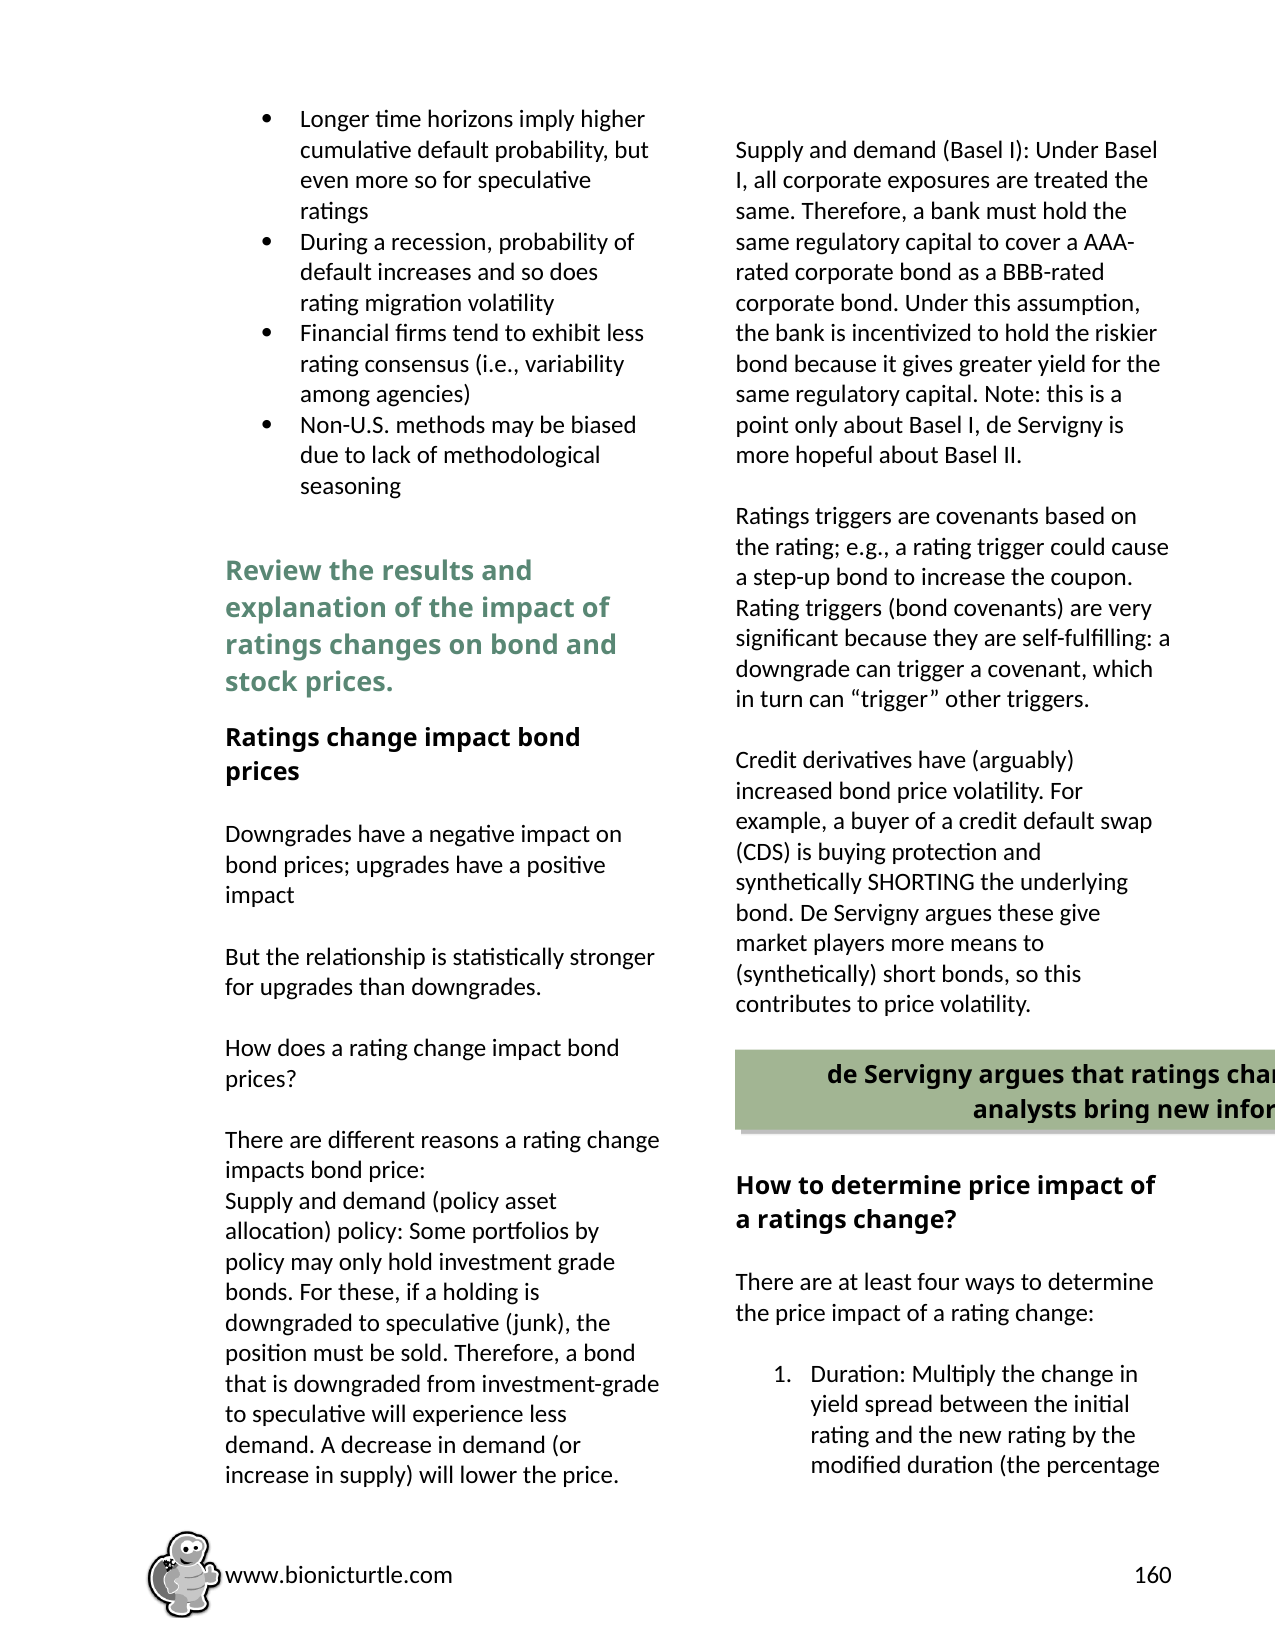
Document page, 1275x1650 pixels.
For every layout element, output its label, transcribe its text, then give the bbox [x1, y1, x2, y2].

text There are different reasons a rating change impacts bond price: [225, 1124, 662, 1185]
text How does a rating change impact bond prices? [225, 1032, 662, 1093]
list Non-U.S. methods may be biased due to lack of methodological seasoning [262, 409, 662, 500]
subtitle Ratings change impact bond prices [225, 720, 662, 788]
subtitle Review the results and explanation of the impact of ratings changes on bond and stock prices. [225, 552, 662, 699]
text Supply and demand (policy asset allocation) policy: Some portfolios by policy may only hold investment grade bonds. For these, if a holding is downgraded to speculative (junk), the position must be sold. Therefore, a bond that is downgraded from investment-grade to speculative will experience less demand. A decrease in demand (or increase in supply) will lower the price. [225, 1185, 662, 1490]
text Credit derivatives have (arguably) increased bond price volatility. For example, a buyer of a credit default swap (CDS) is buying protection and synthetically SHORTING the underlying bond. De Servigny argues more means to (synthetically) short bonds, so this contributes to price volatility. [735, 744, 1172, 1019]
text Ratings triggers are covenants based on the rating; e.g., a rating trigger could cause a step-up bond to increase the coupon. Rating triggers (bond covenants) are very significant because they are self-fulfilling: a downgrade can trigger a covenant, which in turn can “trigger” other triggers. [735, 500, 1172, 714]
list Longer time horizons imply higher cumulative default probability, but even more so for speculative ratings [262, 103, 662, 226]
text Supply and demand (Basel I): Under Basel I, all corporate exposures are treated the same. Therefore, a bank must hold the same regulatory capital to cover a AAA-rated corporate bond as a BBB-rated corporate bond. Under this assumption, the bank is incentivized to hold the riskier bond because it gives greater yield for the same regulatory capital. Note: this is a point only about Basel I, de Servigny is more hopeful about Basel II. [735, 134, 1172, 470]
list Financial firms tend to exhibit less rating consensus (i.e., variability among agencies) [262, 317, 662, 409]
text Downgrades have a negative impact on bond prices; upgrades have a positive impact [225, 819, 662, 910]
list During a recession, probability of default increases and so does rating migration volatility [262, 226, 662, 317]
subtitle How to determine price impact of a ratings change? [735, 1168, 1172, 1236]
text There are at least four ways to determine the price impact of a rating change: [735, 1267, 1172, 1328]
text But the relationship is statistically stronger for upgrades than downgrades. [225, 941, 662, 1002]
